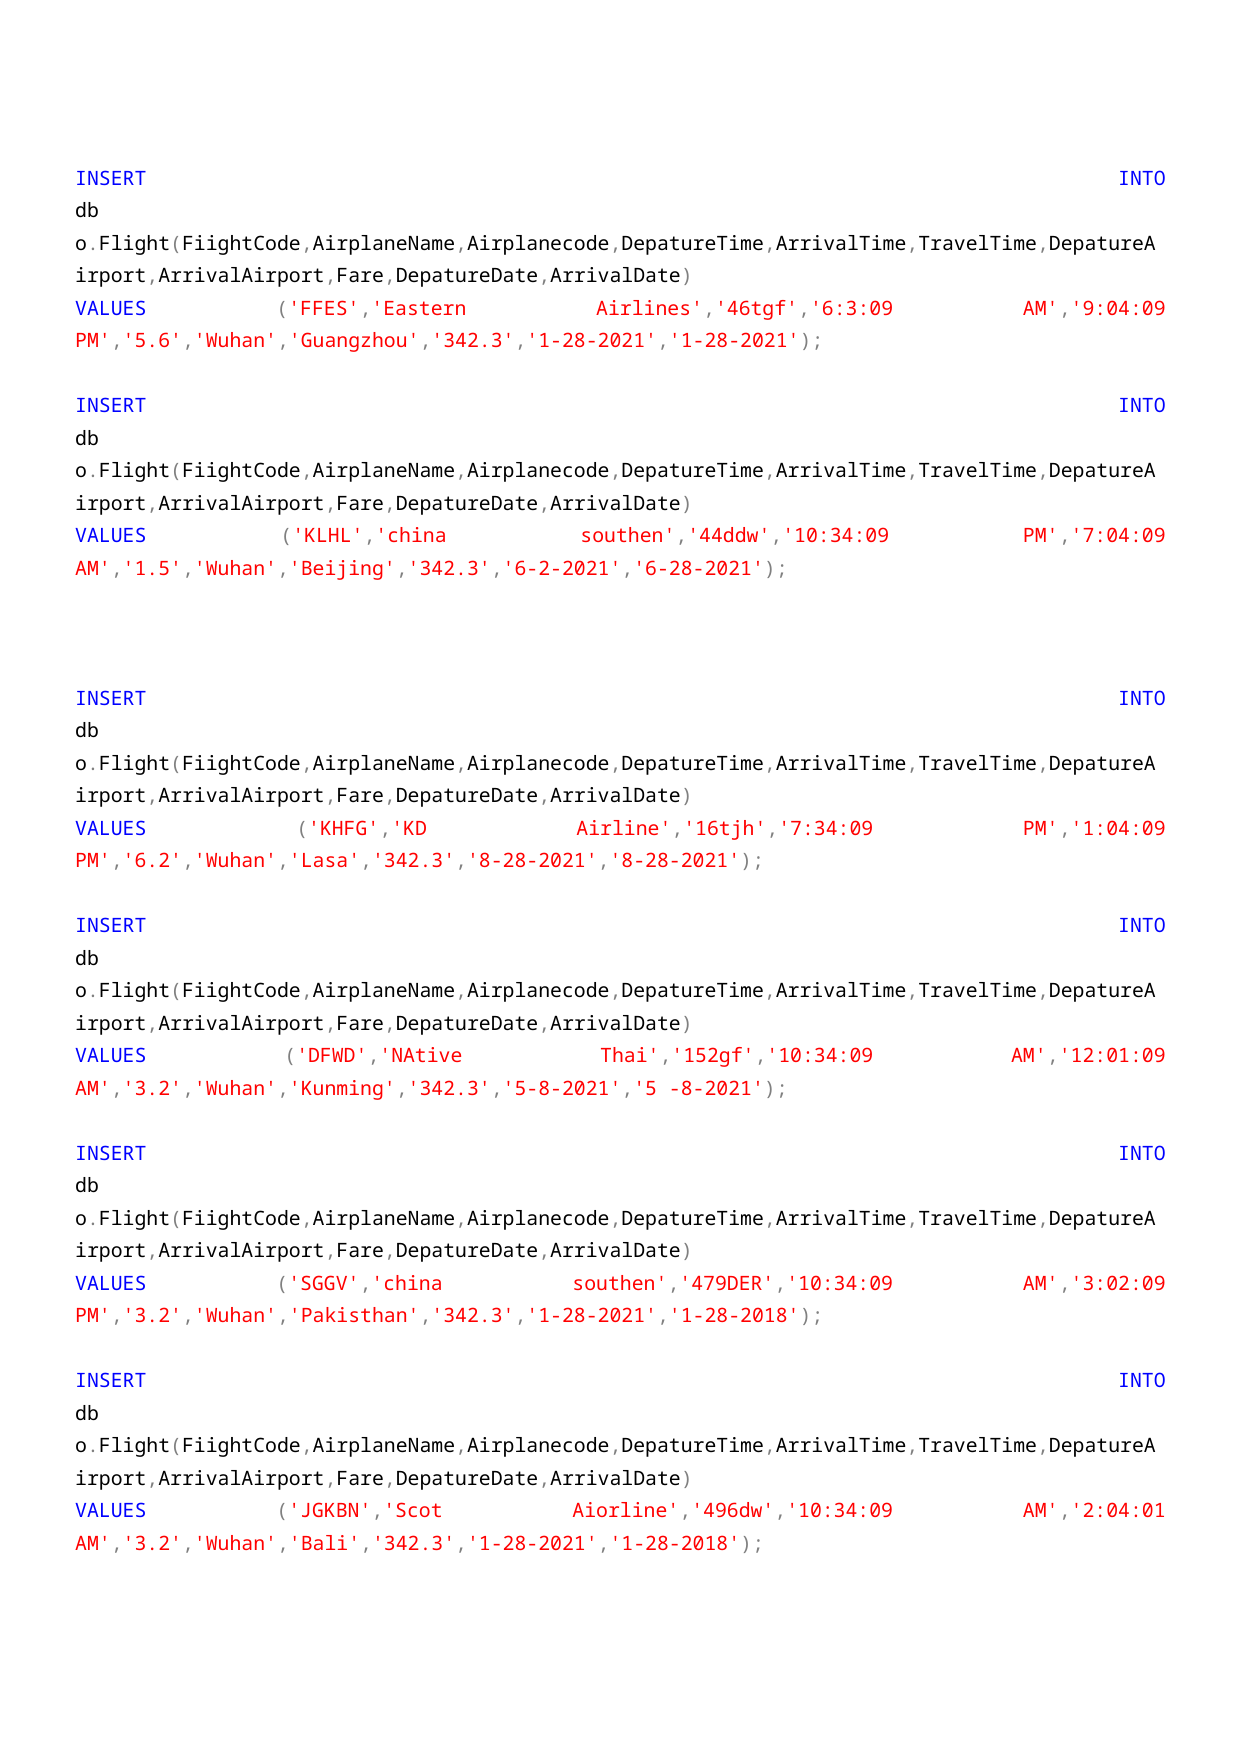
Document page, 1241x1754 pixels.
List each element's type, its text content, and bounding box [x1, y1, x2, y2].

text VALUES ('DFWD','NAtive Thai','152gf','10:34:09 AM','12:01:09 AM','3.2','Wuhan','Kunming','342.3','5-8-2021','5 -8-2021'); [75, 1039, 1165, 1104]
text VALUES ('SGGV','china southen','479DER','10:34:09 AM','3:02:09 PM','3.2','Wuhan','Pakisthan','342.3','1-28-2021','1-28-2018'); [75, 1266, 1165, 1331]
text VALUES ('FFES','Eastern Airlines','46tgf','6:3:09 AM','9:04:09 PM','5.6','Wuhan','Guangzhou','342.3','1-28-2021','1-28-2021'); [75, 291, 1165, 356]
text VALUES ('KHFG','KD Airline','16tjh','7:34:09 PM','1:04:09 PM','6.2','Wuhan','Lasa','342.3','8-28-2021','8-28-2021'); [75, 811, 1165, 876]
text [75, 161, 1165, 291]
text VALUES ('JGKBN','Scot Aiorline','496dw','10:34:09 AM','2:04:01 AM','3.2','Wuhan','Bali','342.3','1-28-2021','1-28-2018'); [75, 1494, 1165, 1559]
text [75, 1364, 1165, 1494]
text VALUES ('KLHL','china southen','44ddw','10:34:09 PM','7:04:09 AM','1.5','Wuhan','Beijing','342.3','6-2-2021','6-28-2021'); [75, 519, 1165, 584]
